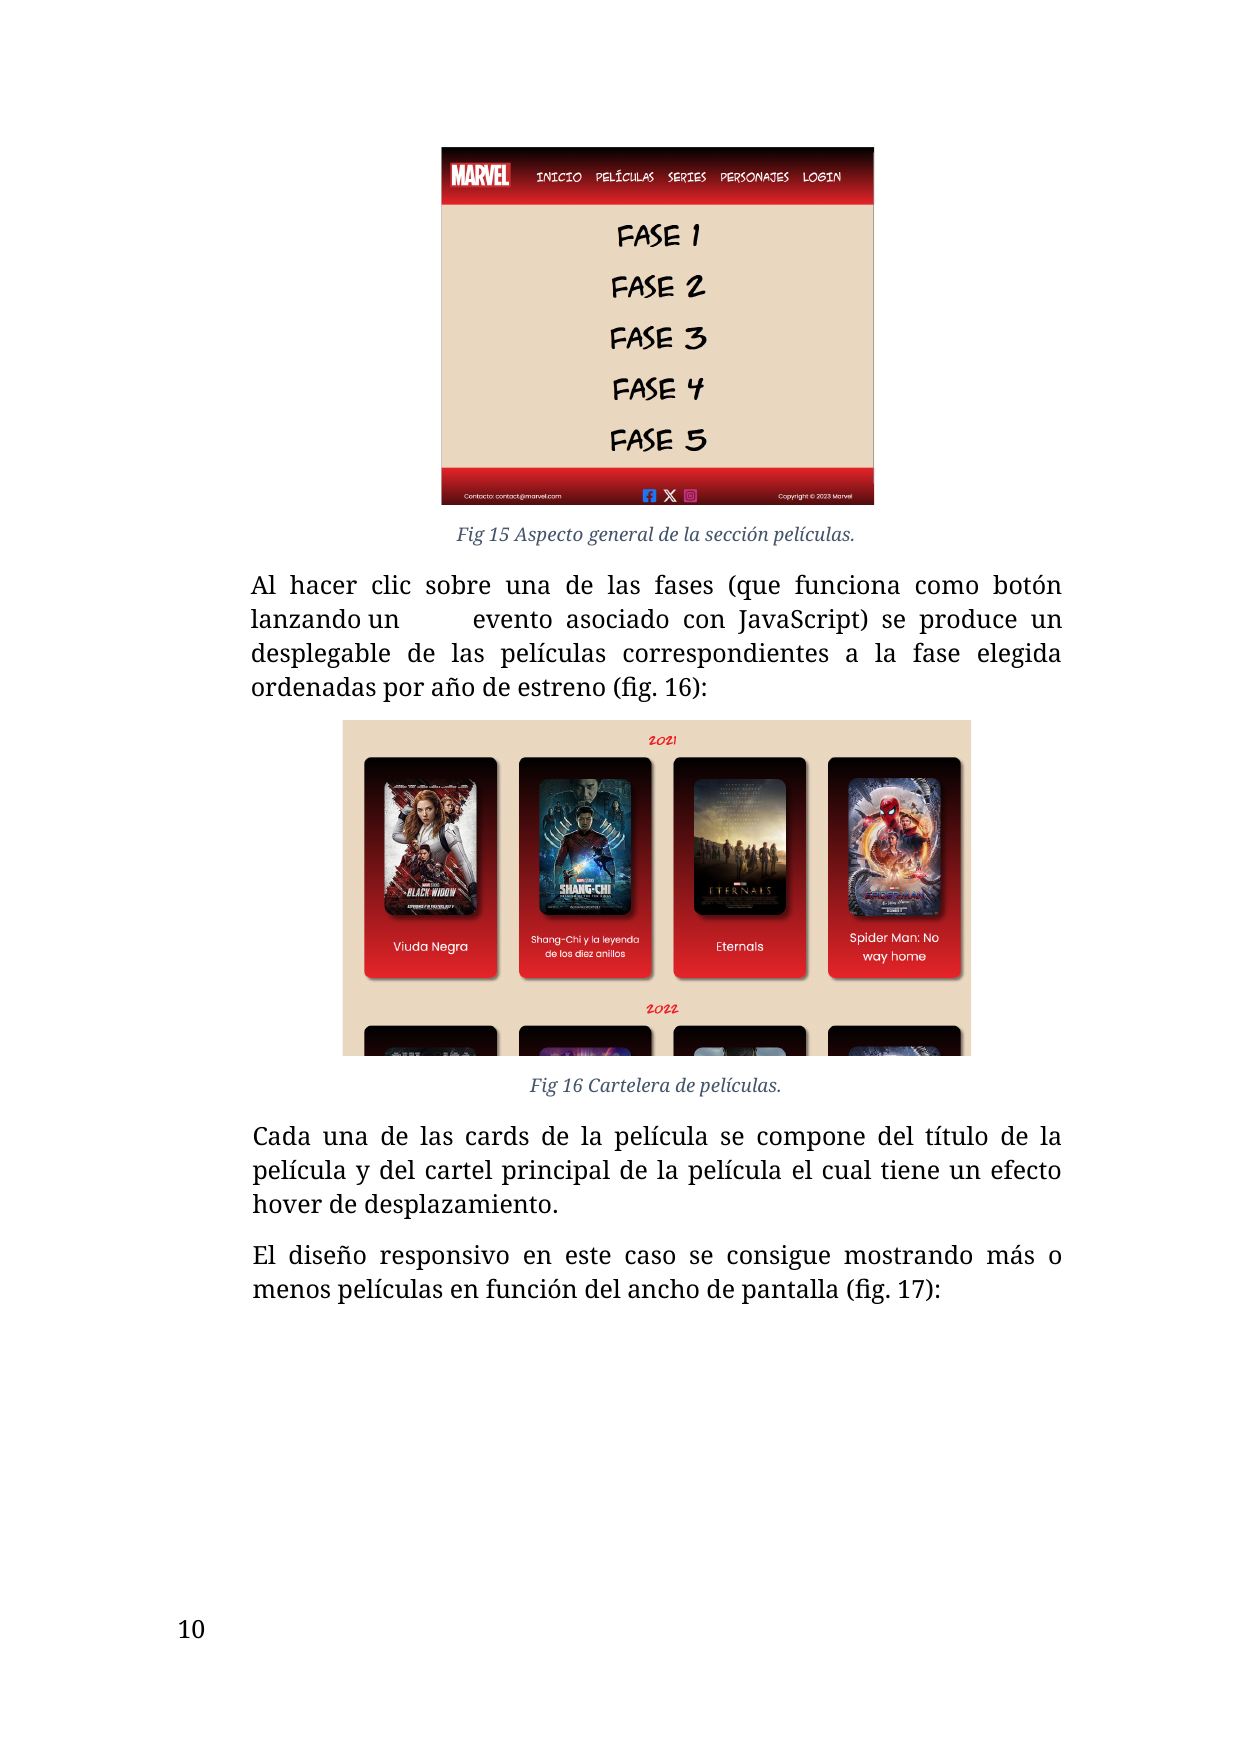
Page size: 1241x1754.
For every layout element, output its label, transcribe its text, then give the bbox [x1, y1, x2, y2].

picture [342, 720, 972, 1056]
text El diseño responsivo en este caso se consigue mostrando más o menos películas en función del ancho de pantalla (fig. 17): [252, 1238, 1063, 1306]
text Al hacer clic sobre una de las fases (que funciona como botón lanzando un evento asociado con JavaScript) se produce un desplegable de las películas correspondientes a la fase elegida ordenadas por año de estreno (fig. 16): [251, 567, 1063, 704]
text Cada una de las cards de la película se compone del título de la película y del cartel principal de la película el cual tiene un efecto hover de desplazamiento. [252, 1119, 1063, 1221]
picture [441, 147, 875, 505]
